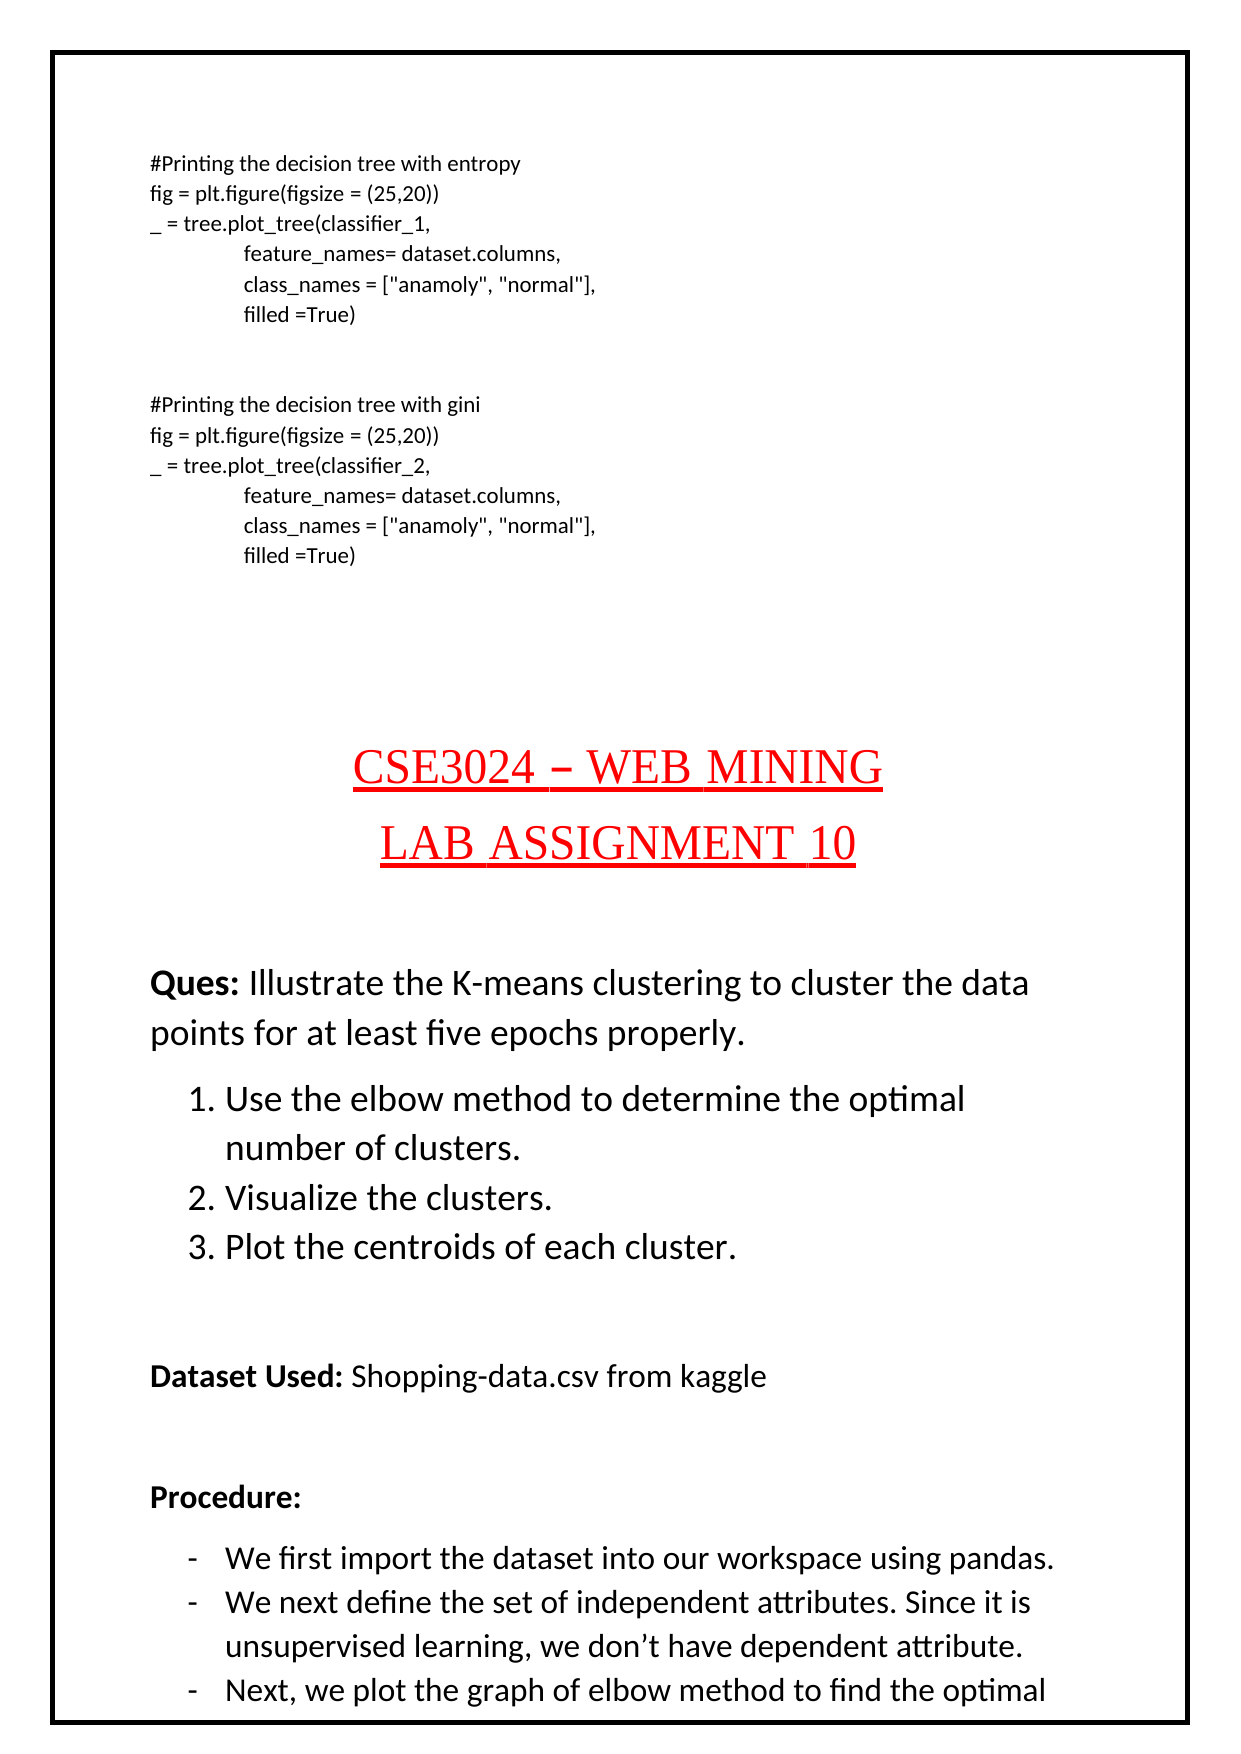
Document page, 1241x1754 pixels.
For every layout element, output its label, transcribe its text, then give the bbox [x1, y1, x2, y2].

text Ques: Illustrate the K-means clustering to cluster the data points for at least five epochs properly. [150, 959, 1032, 1054]
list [187, 1669, 1046, 1709]
text _ = tree.plot_tree(classifier_1, [150, 209, 1103, 238]
list We next define the set of independent attributes. Since it is [187, 1581, 1103, 1622]
list We first import the dataset into our workspace using pandas. [187, 1537, 1103, 1578]
text feature_names= dataset.columns, class_names = ["anamoly", "normal"], filled =True) [243, 239, 598, 328]
text #Printing the decision tree with gini fig = plt.figure(figsize = (25,20)) [150, 391, 483, 449]
subtitle Procedure: [150, 1476, 1103, 1517]
list Visualize the clusters. [187, 1174, 1103, 1219]
text #Printing the decision tree with entropy fig = plt.figure(figsize = (25,20)) [150, 149, 523, 207]
text _ = tree.plot_tree(classifier_2, [150, 451, 1103, 479]
list Plot the centroids of each cluster. [187, 1223, 1103, 1269]
text feature_names= dataset.columns, class_names = ["anamoly", "normal"], filled =True) [243, 481, 598, 569]
text Dataset Used: Shopping-data.csv from kaggle [150, 1355, 1103, 1396]
text unsupervised learning, we don’t have dependent attribute. [225, 1625, 1103, 1666]
text CSE3024 – WEB MINING LAB ASSIGNMENT 10 [353, 730, 978, 870]
list Use the elbow method to determine the optimal number of clusters. [187, 1075, 967, 1170]
